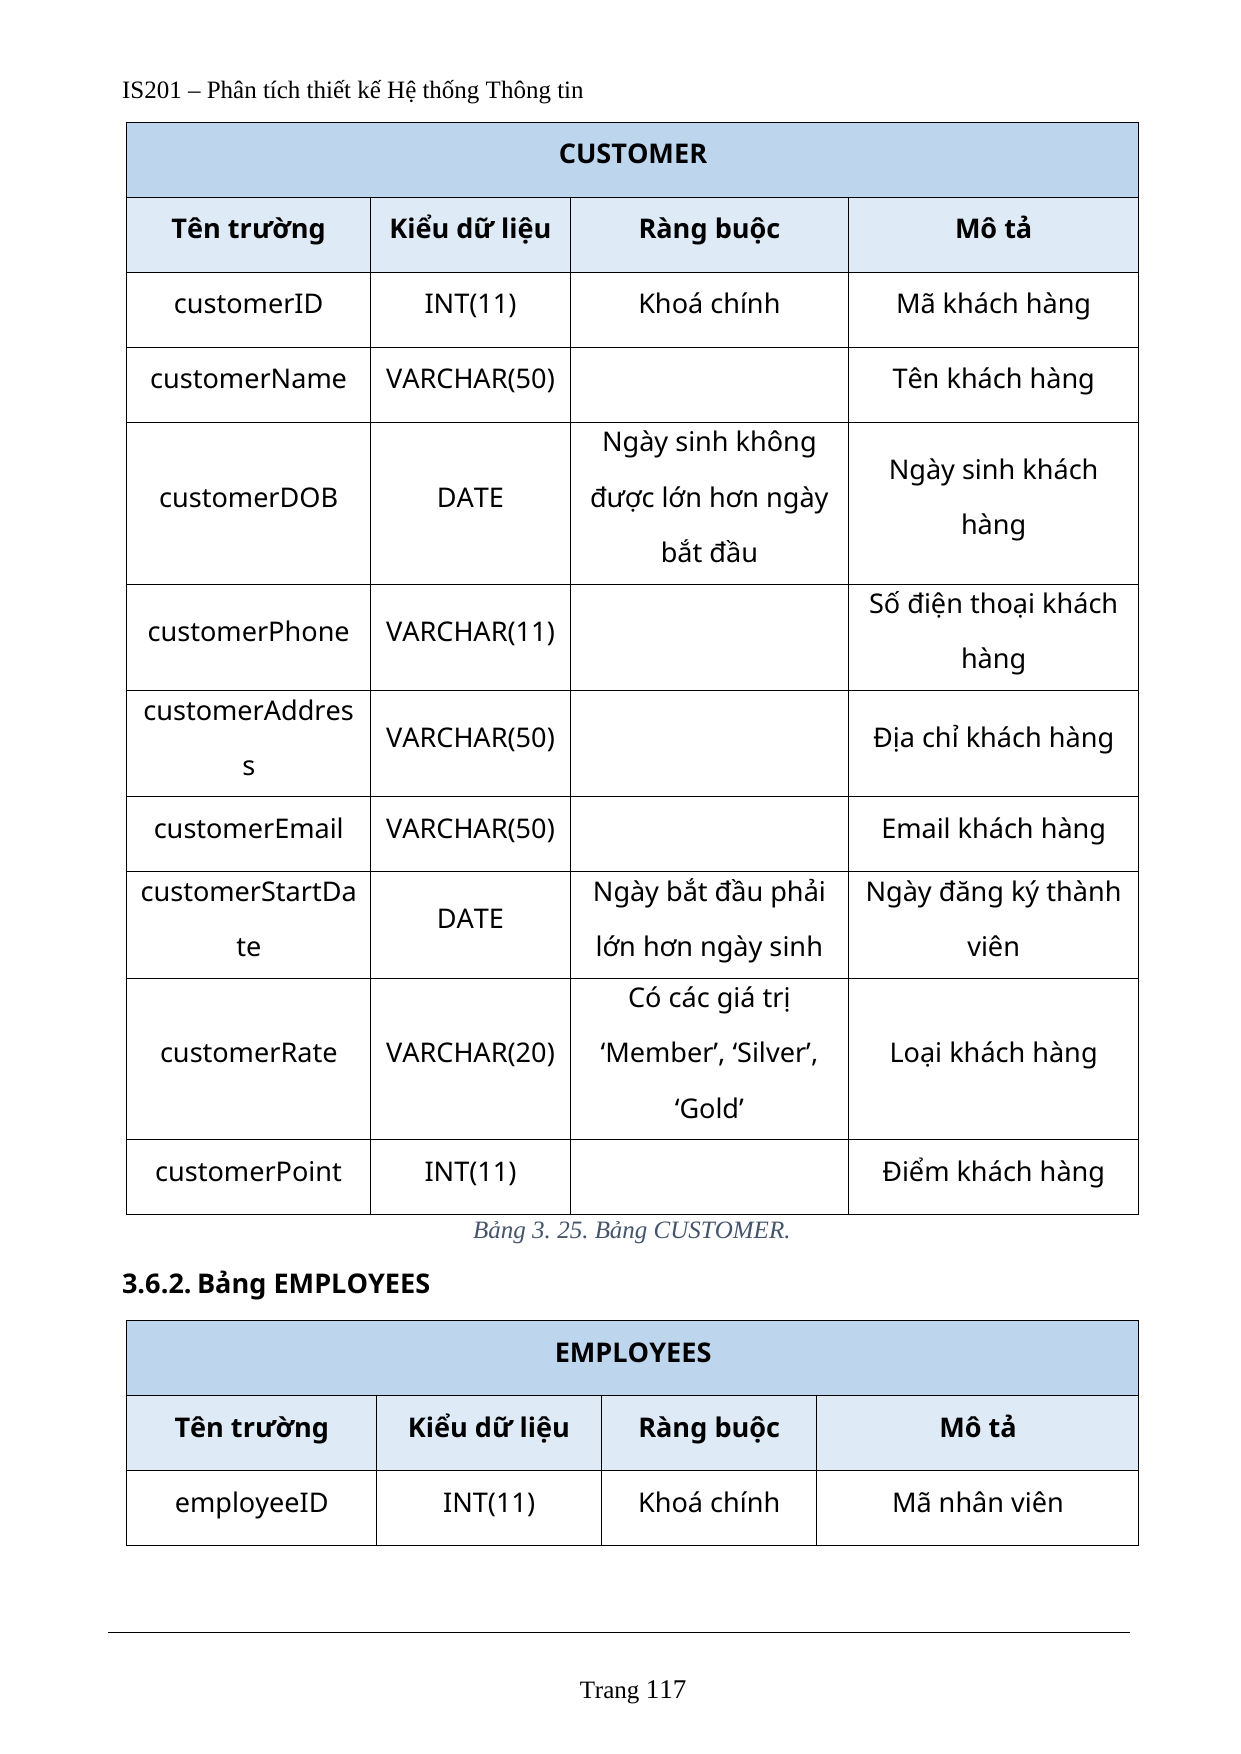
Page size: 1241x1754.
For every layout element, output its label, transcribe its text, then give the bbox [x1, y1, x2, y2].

table_cell [571, 691, 848, 796]
table_cell VARCHAR(20) [371, 979, 570, 1139]
table_cell Số điện thoại khách hàng [849, 585, 1138, 690]
table_cell customerPoint [127, 1140, 370, 1214]
table_cell Tên khách hàng [849, 348, 1138, 422]
table_cell Email khách hàng [849, 797, 1138, 871]
text Bảng 3. 25. Bảng CUSTOMER. [122, 1215, 1144, 1244]
table_cell Mô tả [817, 1396, 1138, 1470]
table_cell Mã nhân viên [817, 1471, 1138, 1545]
table_cell customerStartDate [127, 872, 370, 978]
table_cell customerID [127, 273, 370, 347]
table_cell Ngày sinh khách hàng [849, 423, 1138, 583]
table_cell customerDOB [127, 423, 370, 583]
table_cell Loại khách hàng [849, 979, 1138, 1139]
table_cell [571, 585, 848, 690]
table_cell Điểm khách hàng [849, 1140, 1138, 1214]
table_cell INT(11) [377, 1471, 601, 1545]
table_cell customerName [127, 348, 370, 422]
table_cell Mô tả [849, 198, 1138, 272]
table_cell VARCHAR(50) [371, 348, 570, 422]
table_cell customerPhone [127, 585, 370, 690]
table_cell Ngày bắt đầu phải lớn hơn ngày sinh [571, 872, 848, 978]
list Bảng EMPLOYEES [122, 1265, 1144, 1302]
table_cell [571, 348, 848, 422]
table_cell Địa chỉ khách hàng [849, 691, 1138, 796]
table_cell Kiểu dữ liệu [371, 198, 570, 272]
table_cell Ngày sinh không được lớn hơn ngày bắt đầu [571, 423, 848, 583]
table_cell customerAddress [127, 691, 370, 796]
table_cell Ràng buộc [571, 198, 848, 272]
table_cell customerRate [127, 979, 370, 1139]
table_cell VARCHAR(50) [371, 691, 570, 796]
table_cell INT(11) [371, 273, 570, 347]
table_cell [571, 797, 848, 871]
table_cell Khoá chính [602, 1471, 816, 1545]
table_cell Ngày đăng ký thành viên [849, 872, 1138, 978]
table_cell Kiểu dữ liệu [377, 1396, 601, 1470]
table_cell Tên trường [127, 198, 370, 272]
table_cell DATE [371, 423, 570, 583]
table_cell Ràng buộc [602, 1396, 816, 1470]
table_cell INT(11) [371, 1140, 570, 1214]
table_cell Khoá chính [571, 273, 848, 347]
table_cell Có các giá trị ‘Member’, ‘Silver’, ‘Gold’ [571, 979, 848, 1139]
table_header CUSTOMER [127, 123, 1138, 197]
table_cell Tên trường [127, 1396, 376, 1470]
table_header EMPLOYEES [127, 1321, 1138, 1395]
table_cell VARCHAR(50) [371, 797, 570, 871]
table_cell VARCHAR(11) [371, 585, 570, 690]
table_cell customerEmail [127, 797, 370, 871]
table_cell [571, 1140, 848, 1214]
table_cell DATE [371, 872, 570, 978]
table_cell employeeID [127, 1471, 376, 1545]
table_cell Mã khách hàng [849, 273, 1138, 347]
